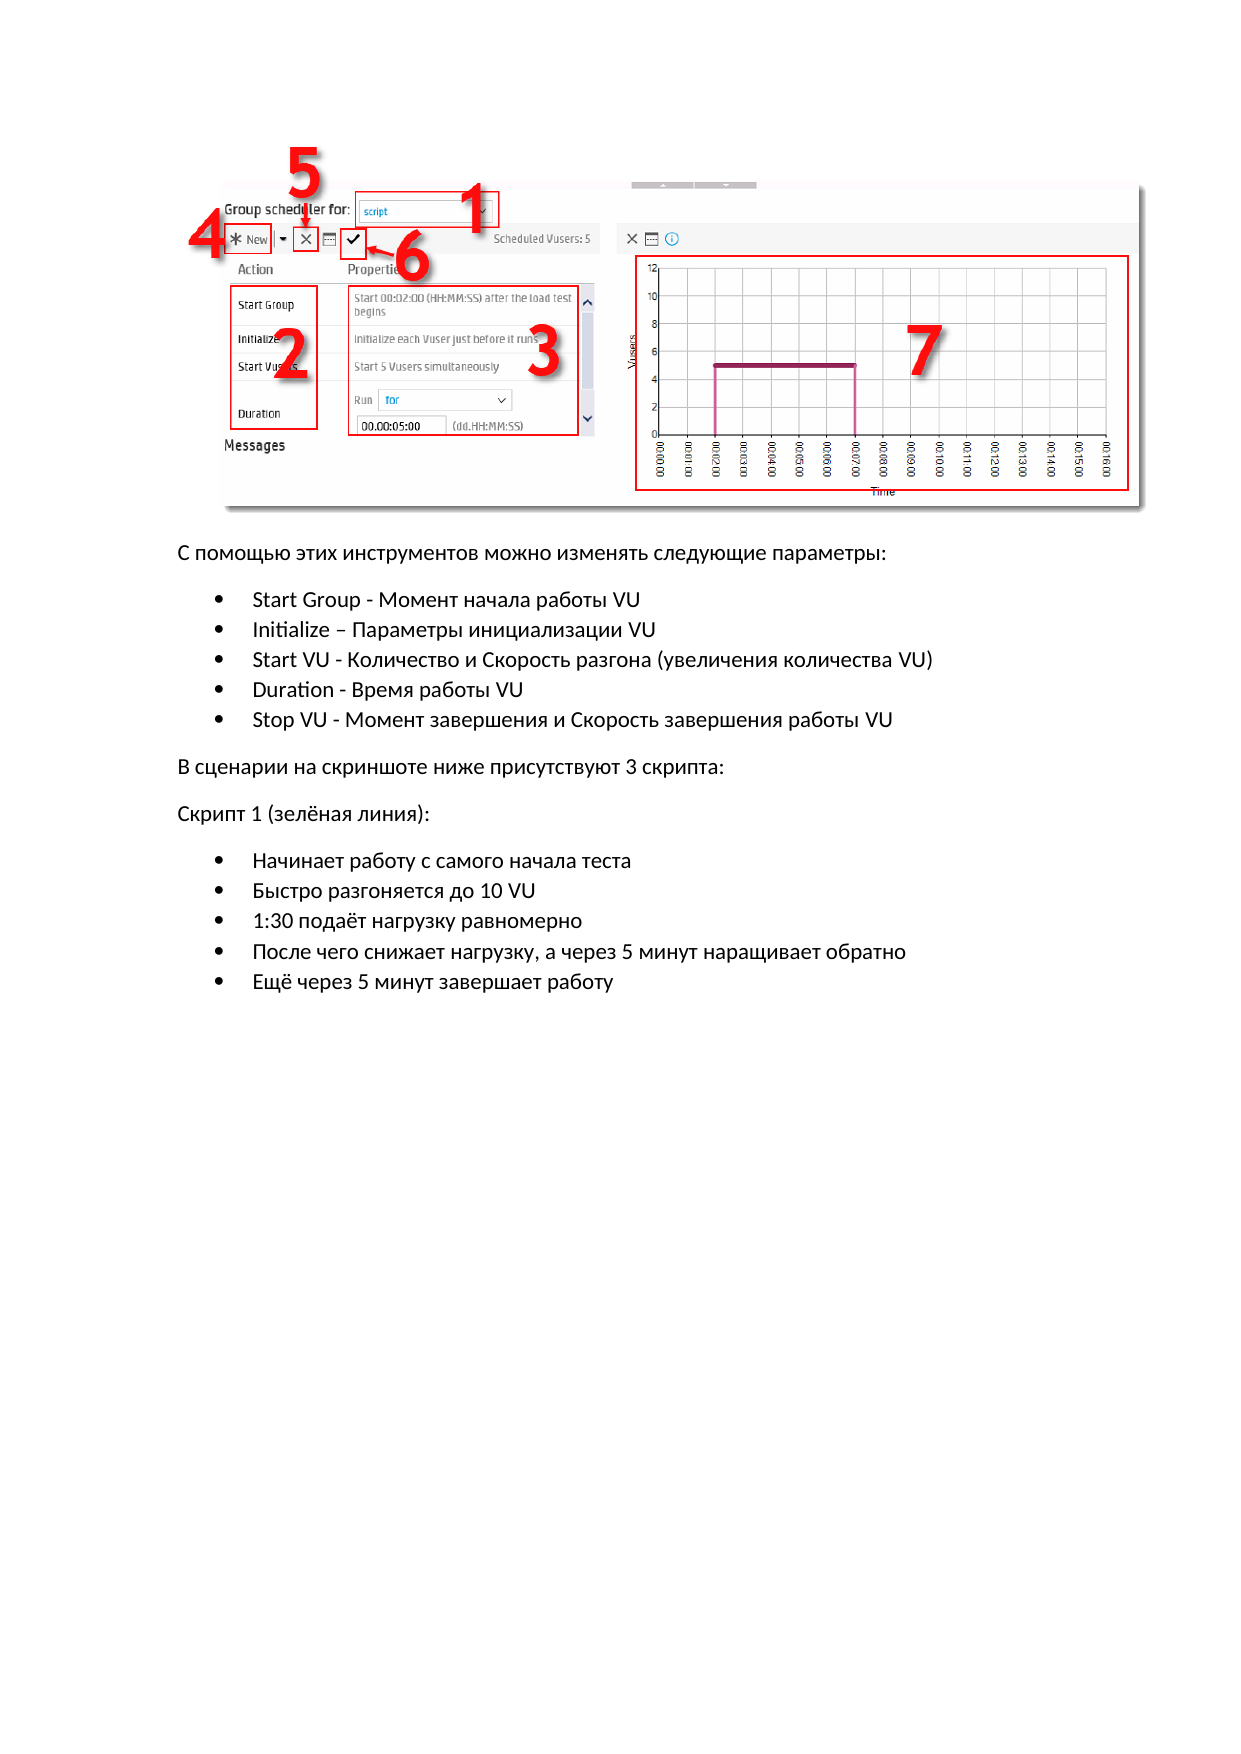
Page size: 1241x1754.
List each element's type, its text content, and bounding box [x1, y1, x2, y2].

list После чего снижает нагрузку, а через 5 минут наращивает обратно [215, 937, 1152, 965]
list Start VU - Количество и Скорость разгона (увеличения количества VU) [215, 645, 1152, 673]
list Быстро разгоняется до 10 VU [215, 876, 1152, 904]
list 1:30 подаёт нагрузку равномерно [215, 907, 1152, 935]
text В сценарии на скриншоте ниже присутствуют 3 скрипта: [177, 752, 1152, 781]
list Ещё через 5 минут завершает работу [215, 967, 1152, 995]
list Start Group - Момент начала работы VU [215, 585, 1152, 613]
picture [177, 118, 1152, 519]
list Initialize – Параметры инициализации VU [215, 615, 1152, 643]
list Начинает работу с самого начала теста [215, 846, 1152, 874]
list Duration - Время работы VU [215, 675, 1152, 703]
text С помощью этих инструментов можно изменять следующие параметры: [177, 538, 1152, 566]
text Скрипт 1 (зелёная линия): [177, 799, 1152, 827]
list Stop VU - Момент завершения и Скорость завершения работы VU [215, 706, 1152, 734]
